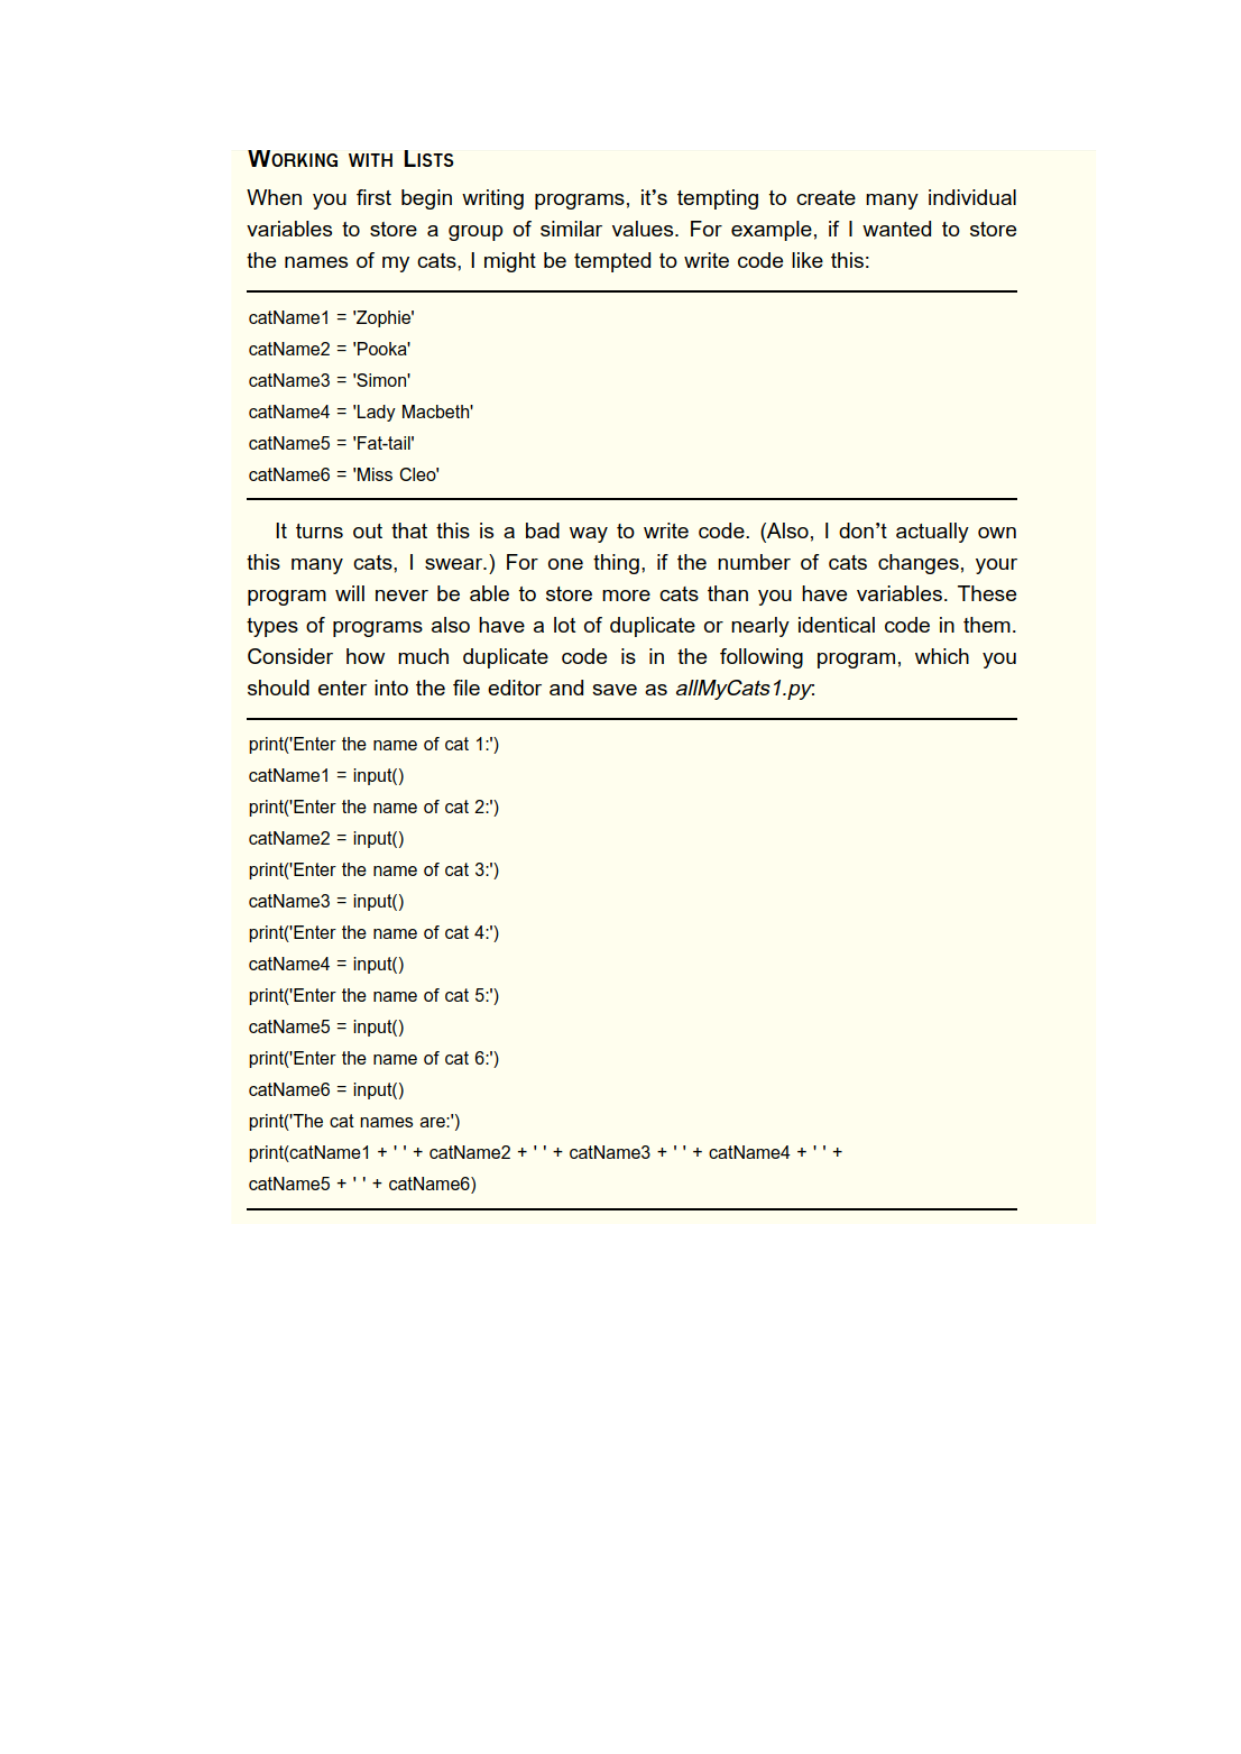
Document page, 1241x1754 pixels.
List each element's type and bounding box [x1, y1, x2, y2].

picture [231, 150, 1097, 1224]
